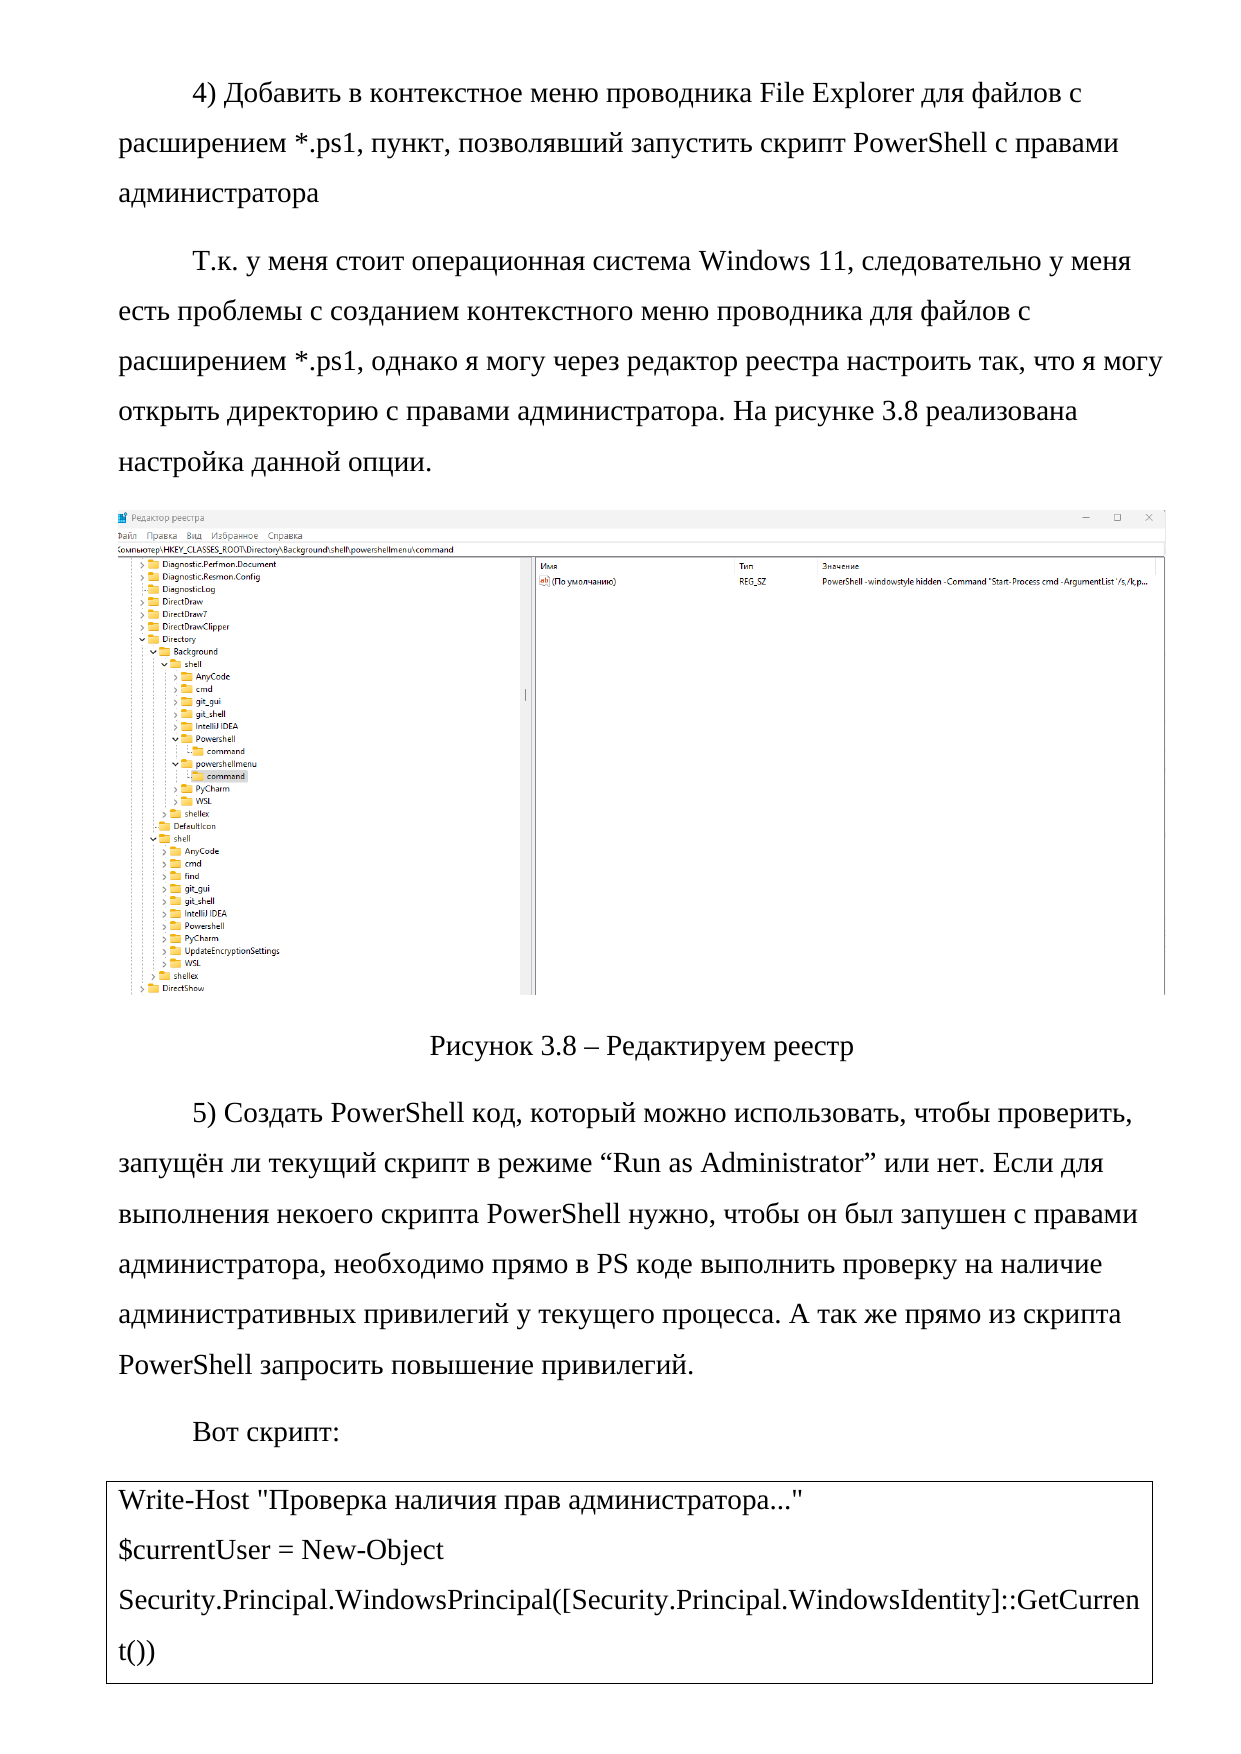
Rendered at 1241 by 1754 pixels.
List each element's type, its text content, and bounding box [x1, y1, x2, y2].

text 4) Добавить в контекстное меню проводника File Explorer для файлов с расширением *.ps1, пункт, позволявший запустить скрипт PowerShell с правами администратора [118, 75, 1165, 209]
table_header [107, 1482, 1152, 1683]
text Т.к. у меня стоит операционная система Windows 11, следовательно у меня есть проблемы с созданием контекстного меню проводника для файлов с расширением *.ps1, однако я могу через редактор реестра настроить так, что я могу открыть директорию с правами администратора. На рисунке 3.8 реализована настройка данной опции. [118, 243, 1165, 477]
text Рисунок 3.8 – Редактируем реестр [118, 1028, 1165, 1062]
picture [118, 510, 1166, 995]
text Вот скрипт: [118, 1414, 1165, 1447]
text 5) Создать PowerShell код, который можно использовать, чтобы проверить, запущён ли текущий скрипт в режиме “Run as Administrator” или нет. Если для выполнения некоего скрипта PowerShell нужно, чтобы он был запушен с правами администратора, необходимо прямо в PS коде выполнить проверку на наличие административных привилегий у текущего процесса. А так же прямо из скрипта PowerShell запросить повышение привилегий. [118, 1095, 1165, 1380]
